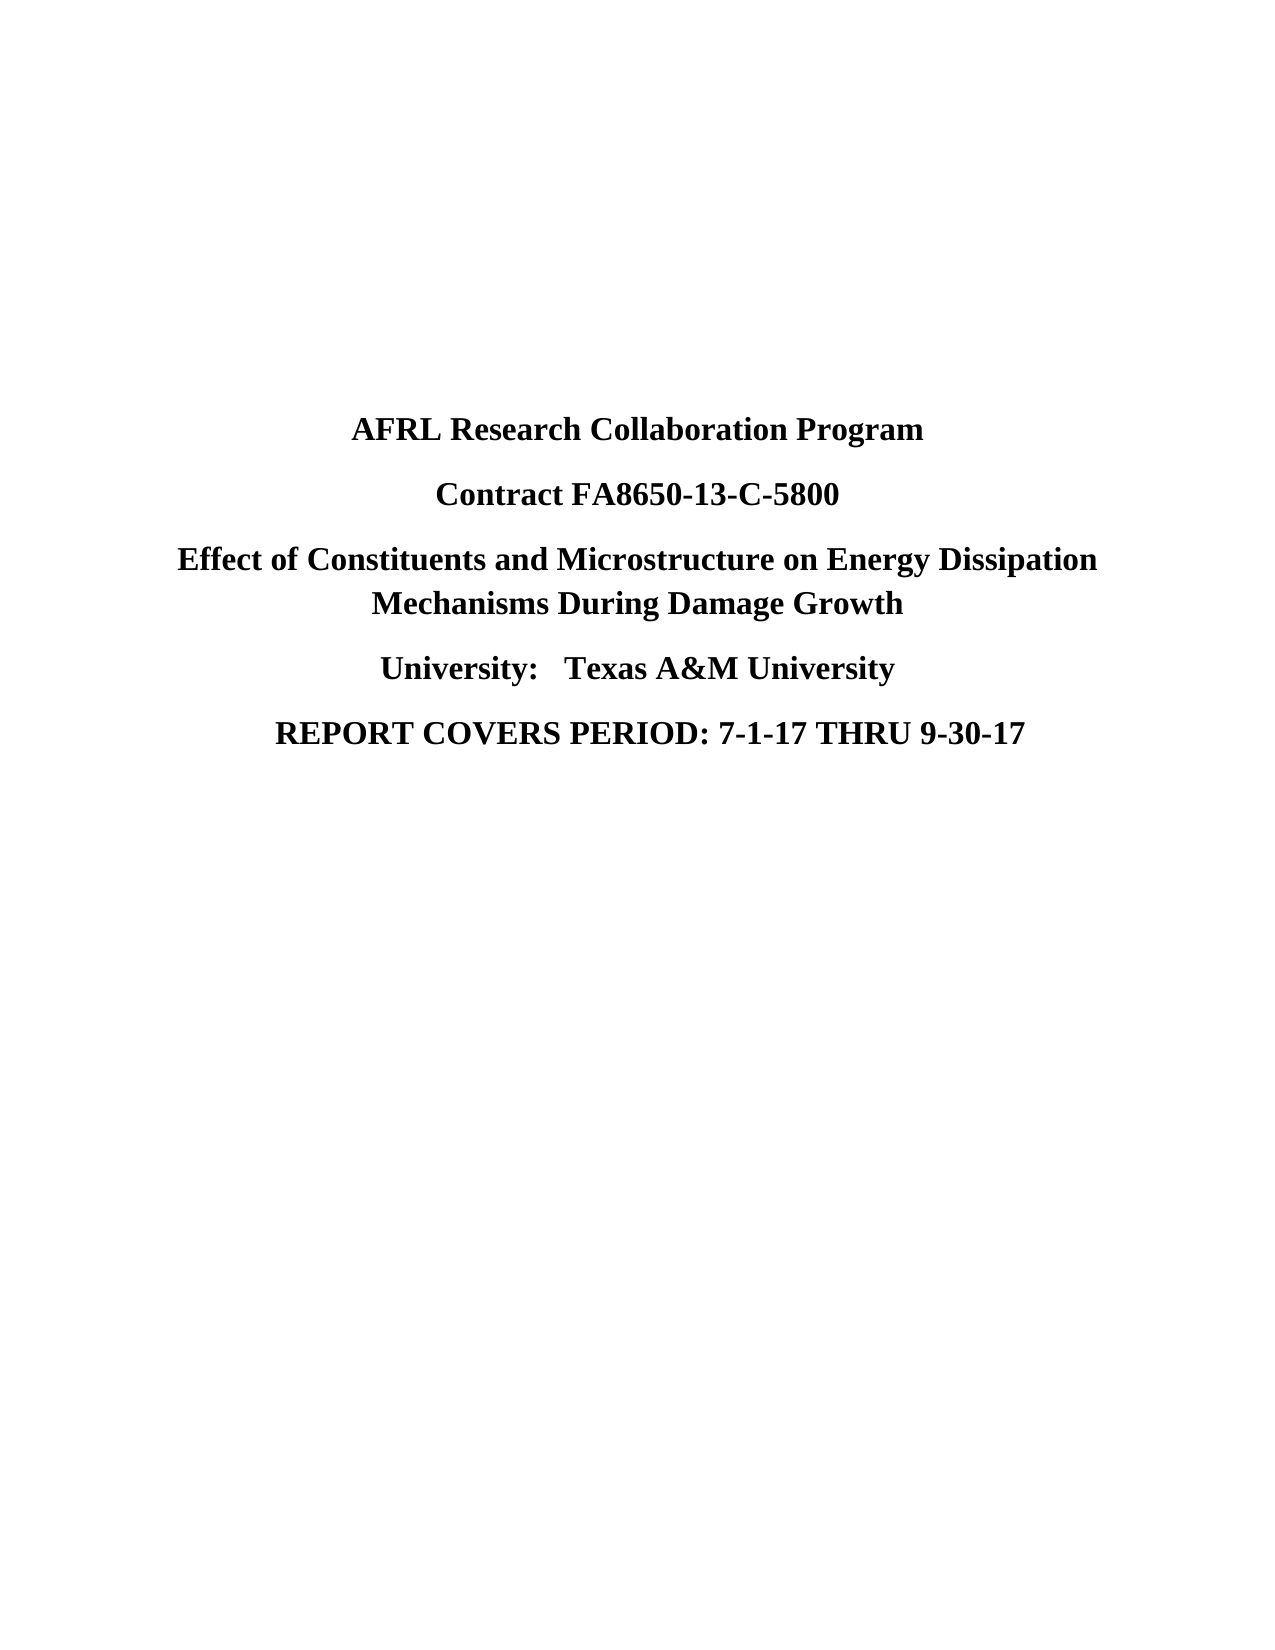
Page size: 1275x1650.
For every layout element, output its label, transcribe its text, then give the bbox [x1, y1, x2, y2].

text University: Texas A&M University [150, 648, 1125, 687]
text Effect of Constituents and Microstructure on Energy Dissipation Mechanisms During Damage Growth [150, 539, 1125, 622]
text AFRL Research Collaboration Program [150, 409, 1125, 448]
text Contract FA8650-13-C-5800 [150, 474, 1125, 513]
text REPORT COVERS PERIOD: 7-1-17 THRU 9-30-17 [150, 713, 1125, 752]
